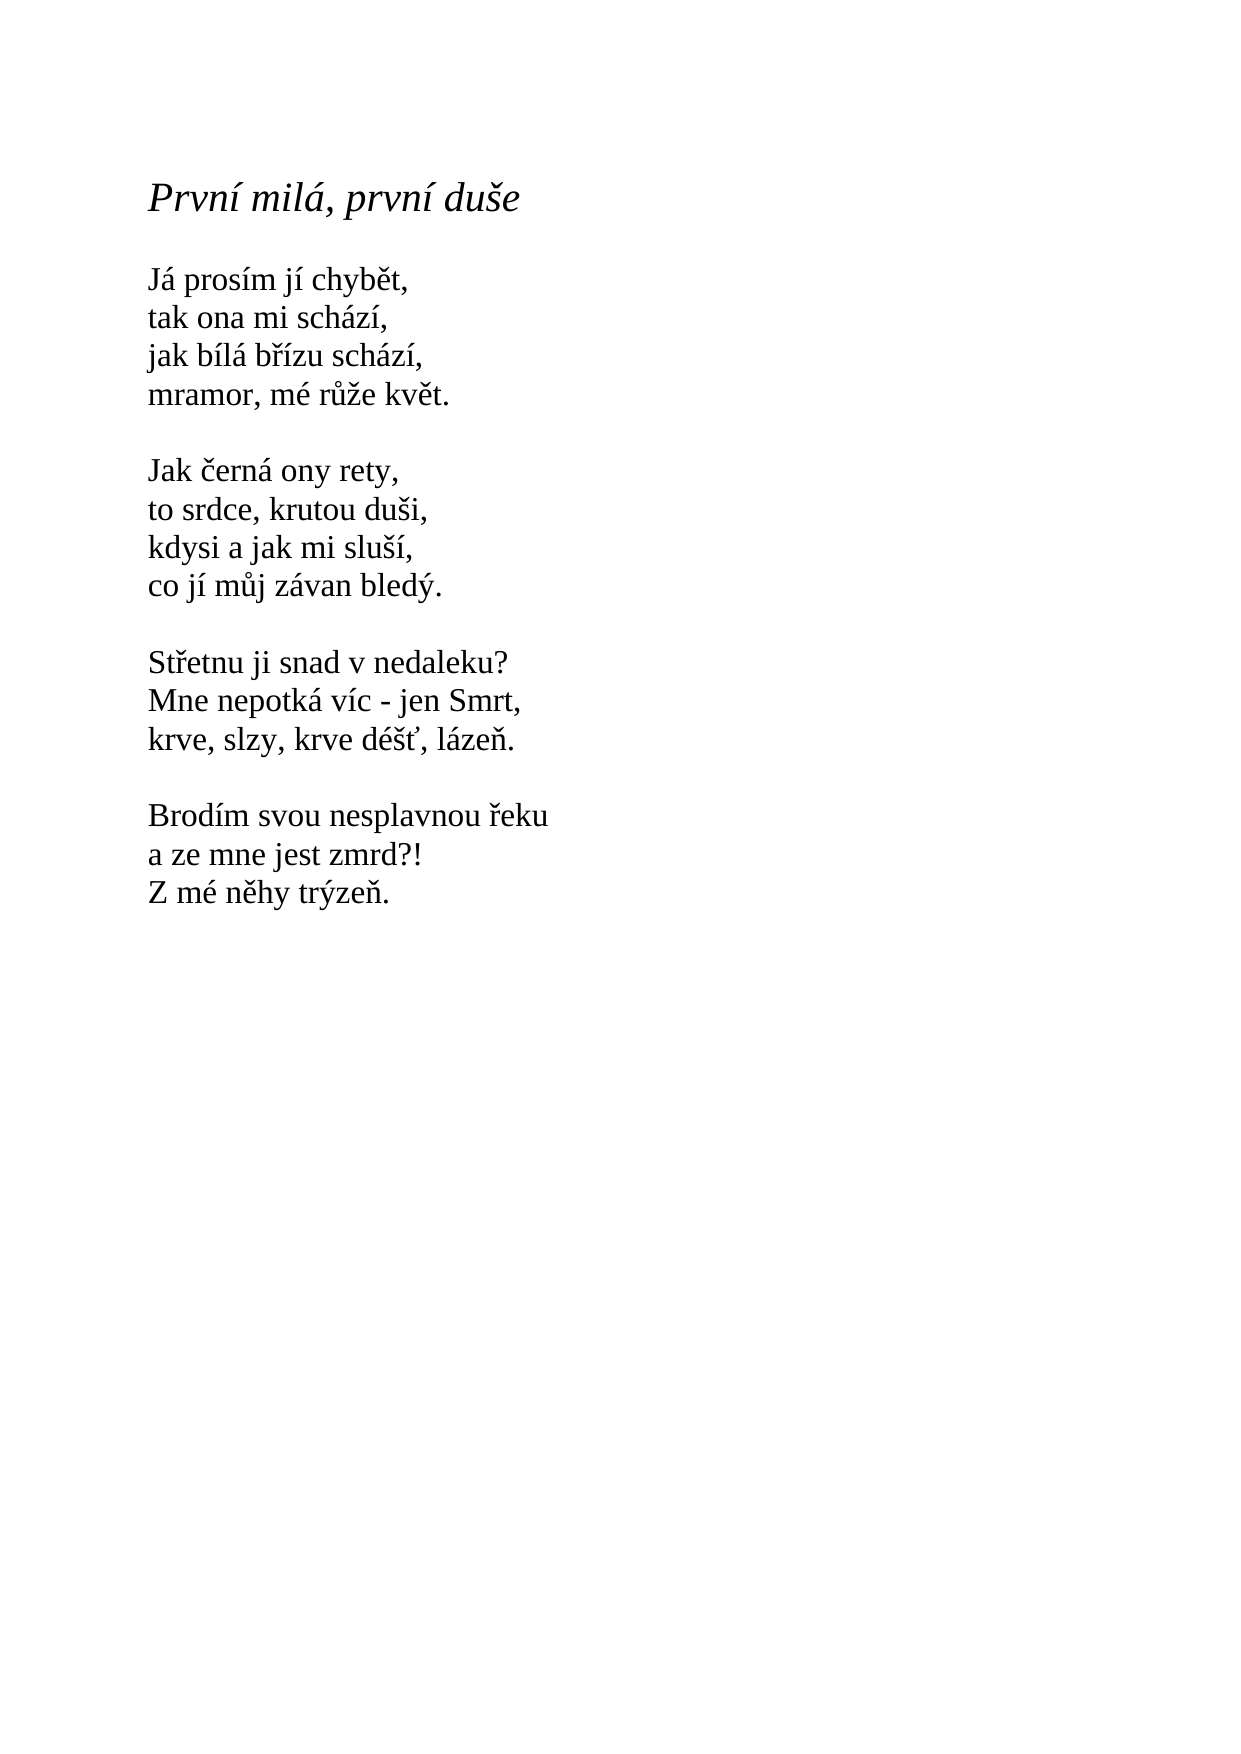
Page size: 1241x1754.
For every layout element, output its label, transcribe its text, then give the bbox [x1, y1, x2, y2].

text Z mé něhy trýzeň. [148, 872, 1093, 911]
text mramor, mé růže květ. [148, 374, 1093, 412]
text jak bílá břízu schází, [148, 336, 1093, 374]
text Mne nepotká víc - jen Smrt, [148, 681, 1093, 719]
text kdysi a jak mi sluší, [148, 527, 1093, 566]
text a ze mne jest zmrd?! [148, 834, 1093, 872]
text to srdce, krutou duši, [148, 489, 1093, 527]
text První milá, první duše [148, 173, 1093, 221]
text co jí můj závan bledý. [148, 566, 1093, 604]
text Střetnu ji snad v nedaleku? [148, 642, 1093, 681]
text Brodím svou nesplavnou řeku [148, 796, 1093, 834]
text krve, slzy, krve déšť, lázeň. [148, 719, 1093, 757]
text Já prosím jí chybět, [148, 259, 1093, 297]
text tak ona mi schází, [148, 297, 1093, 336]
text Jak černá ony rety, [148, 451, 1093, 489]
